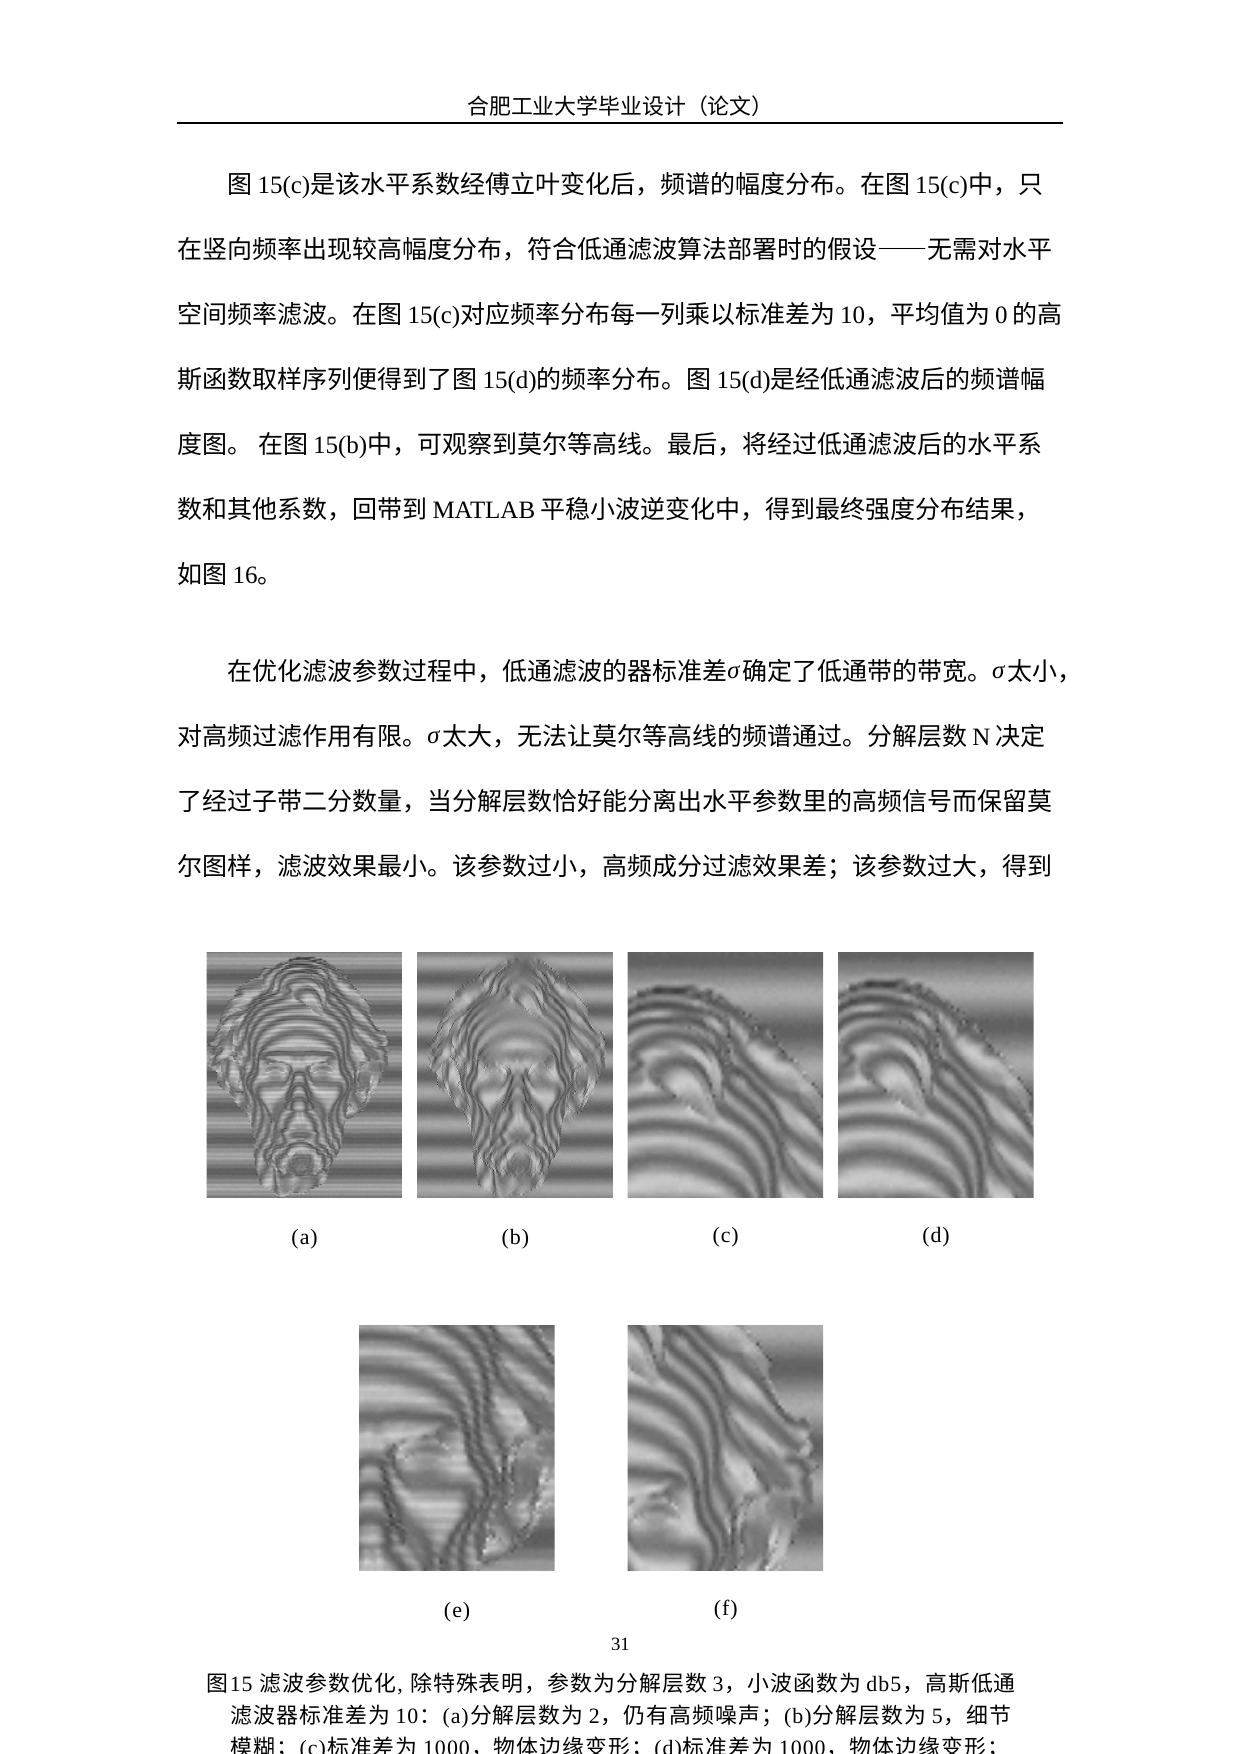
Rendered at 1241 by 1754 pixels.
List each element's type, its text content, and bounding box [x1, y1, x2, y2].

picture [359, 1325, 555, 1571]
picture [627, 952, 824, 1198]
picture [627, 1325, 824, 1571]
picture [417, 952, 613, 1198]
picture [838, 952, 1034, 1198]
picture [206, 952, 402, 1198]
text 在优化滤波参数过程中，低通滤波的器标准差确定了低通带的带宽。太小，对高频过滤作用有限。太大，无法让莫尔高线的频谱通过。分解层数N决定了经过子带二分，当分解层数恰好能分离出水平参数里的高频信号而保留莫尔图样。该参数过小，高频成分过滤效果差该参数过大，得到的图像会严重变形。由于小波变换和傅立叶变化不同，完备正交对是具有局部特性的小波函数系，不同小波函数图像细节产生影响。 [177, 637, 1063, 897]
text 图15是该水平系数经傅立叶变化后，频谱的幅度分布。在图15中，只在竖向频率出现较高幅度分布，符合低通滤波算法部署时的假设——无需对水平空间频率滤波。在图15每一列乘以标准差为10，平均值为0的高斯函数取样序列便得到了图15。 [177, 150, 1063, 605]
